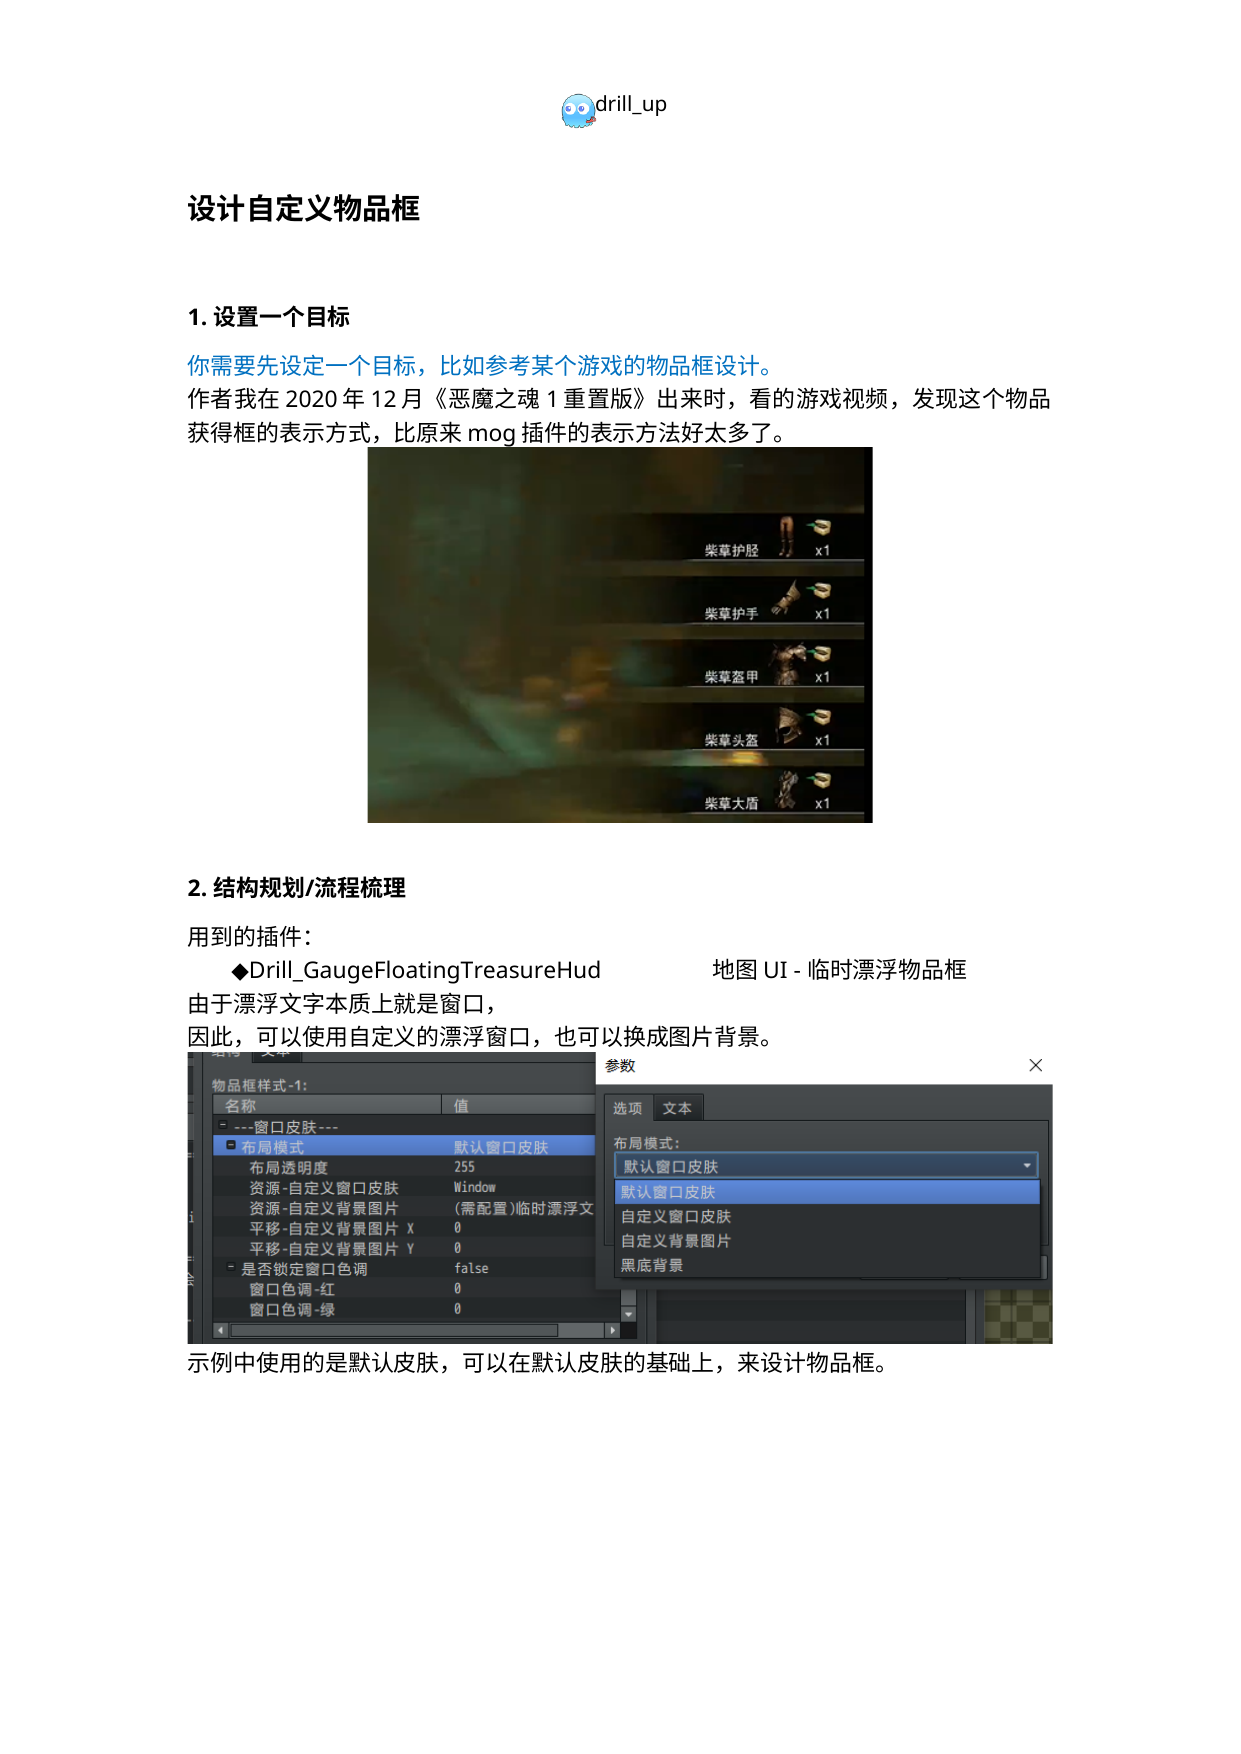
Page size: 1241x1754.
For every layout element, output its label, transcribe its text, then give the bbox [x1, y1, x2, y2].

subtitle 1. 设置一个目标 [187, 283, 1053, 348]
text 因此，可以使用自定义的漂浮窗口，也可以换成图片背景。 [187, 1019, 1053, 1052]
text 由于漂浮文字本质上就是窗口， [187, 986, 1053, 1019]
picture [556, 88, 597, 130]
text 你需要先设定一个目标，比如参考某个游戏的物品框设计。 [187, 348, 1053, 381]
picture [187, 1052, 1053, 1344]
subtitle 设计自定义物品框 [187, 174, 1053, 239]
text 示例中使用的是默认皮肤，可以在默认皮肤的基础上，来设计物品框。 [187, 1344, 1053, 1378]
text 用到的插件： [187, 919, 1053, 952]
text ◆Drill_GaugeFloatingTreasureHud 地图UI - 临时漂浮物品框 [187, 952, 1053, 986]
subtitle 2. 结构规划/流程梳理 [187, 854, 1053, 919]
text 作者我在2020年12月《恶魔之魂1重置版》出来时，看的游戏视频，发现这个物品获得框的表示方式，比原来mog插件的表示方法好太多了。 [187, 381, 1053, 448]
picture [367, 447, 873, 823]
